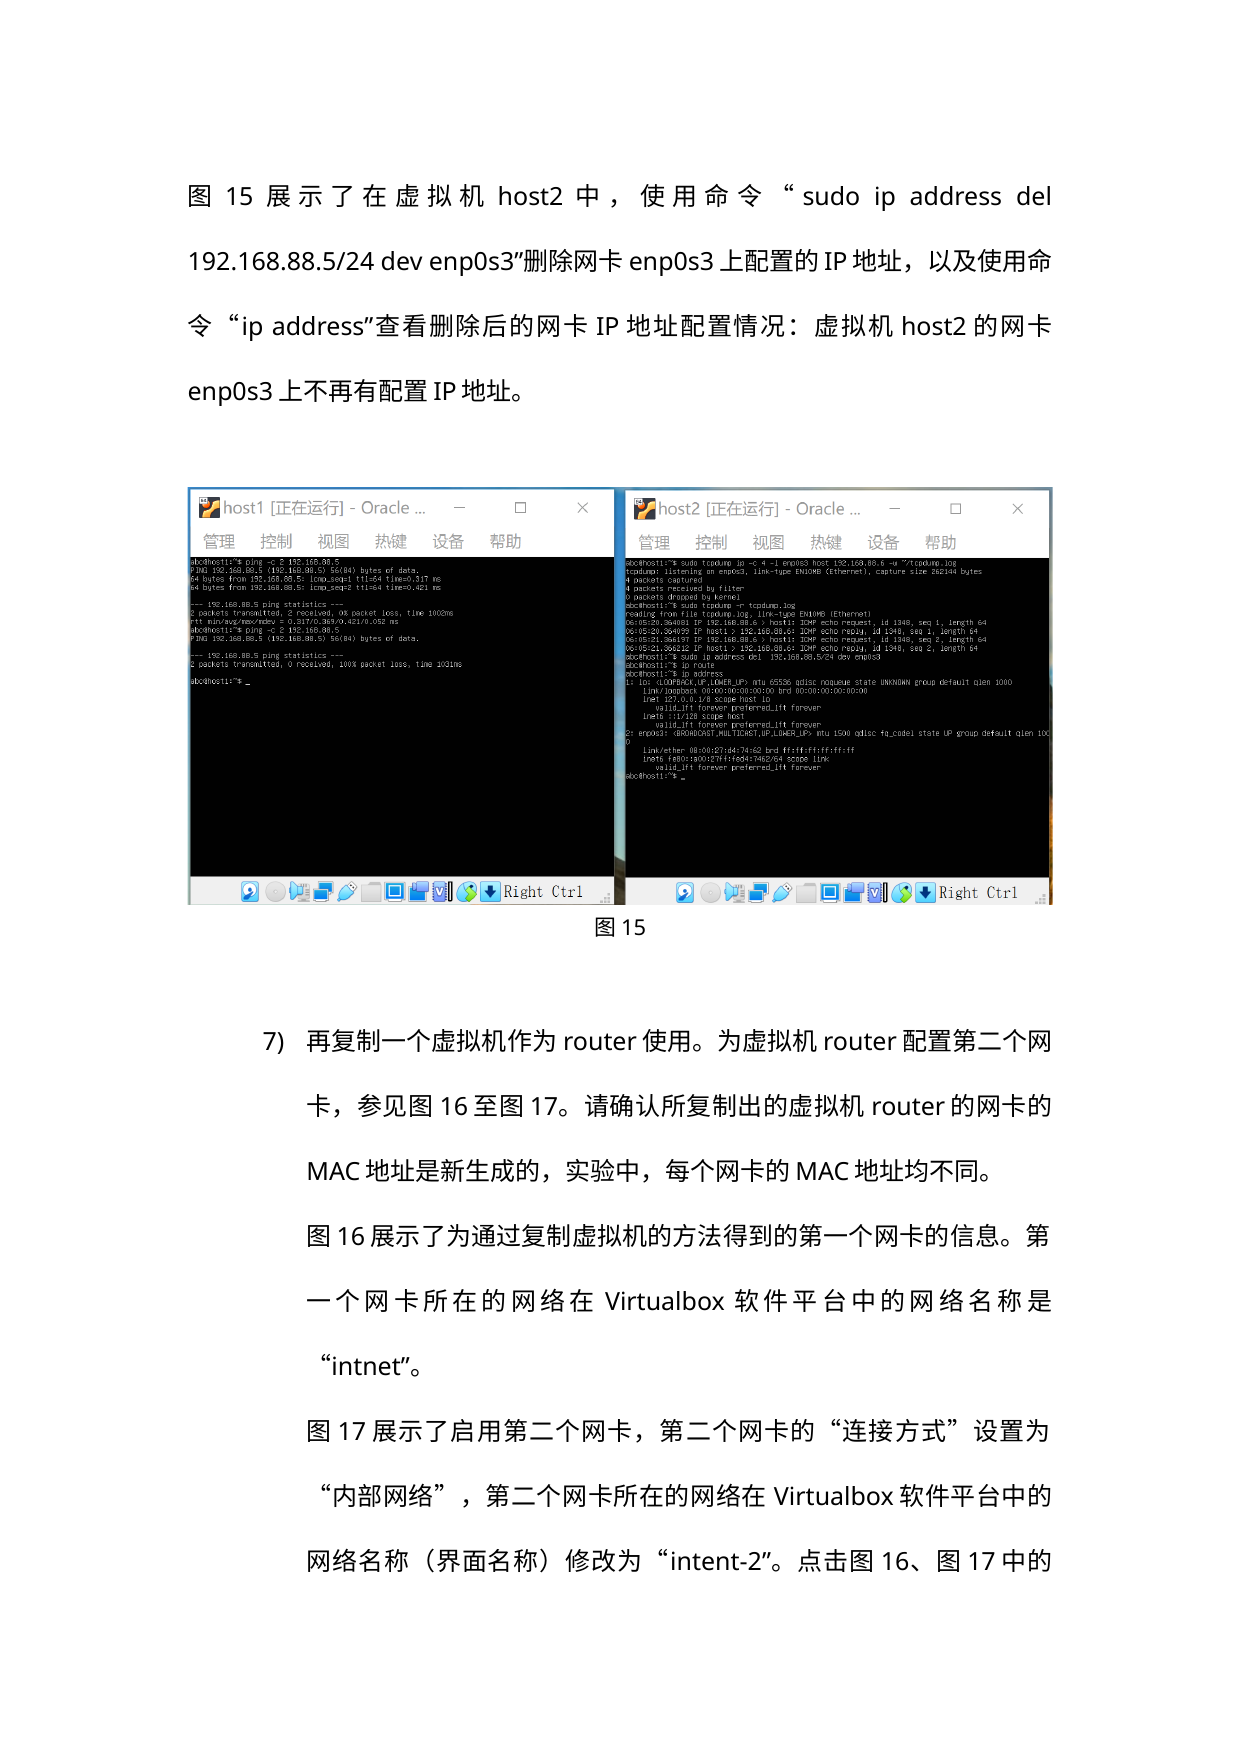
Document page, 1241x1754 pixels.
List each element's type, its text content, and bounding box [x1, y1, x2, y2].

list 图16展示了为通过复制虚拟机的方法得到的第一个网卡的信息。第一个网卡所在的网络在Virtualbox软件平台中的网络名称是“intnet”。 [306, 1202, 1053, 1397]
picture [187, 487, 1053, 905]
text 图15 [187, 909, 1053, 942]
list 再复制一个虚拟机作为router使用。为虚拟机router配置第二个网卡，参见图16至图17。请确认所复制出的虚拟机router的网卡的MAC地址是新生成的，实验中，每个网卡的MAC地址均不同。 [262, 1007, 1053, 1202]
text 图15展示了在虚拟机host2中，使用命令“sudo ip address del 192.168.88.5/24 dev enp0s3”删除网卡enp0s3上配置的IP地址，以及使用命令“ip address”查看删除后的网卡IP地址配置情况：虚拟机host2的网卡enp0s3上不再有配置IP地址。 [187, 162, 1053, 422]
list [306, 1397, 1053, 1592]
